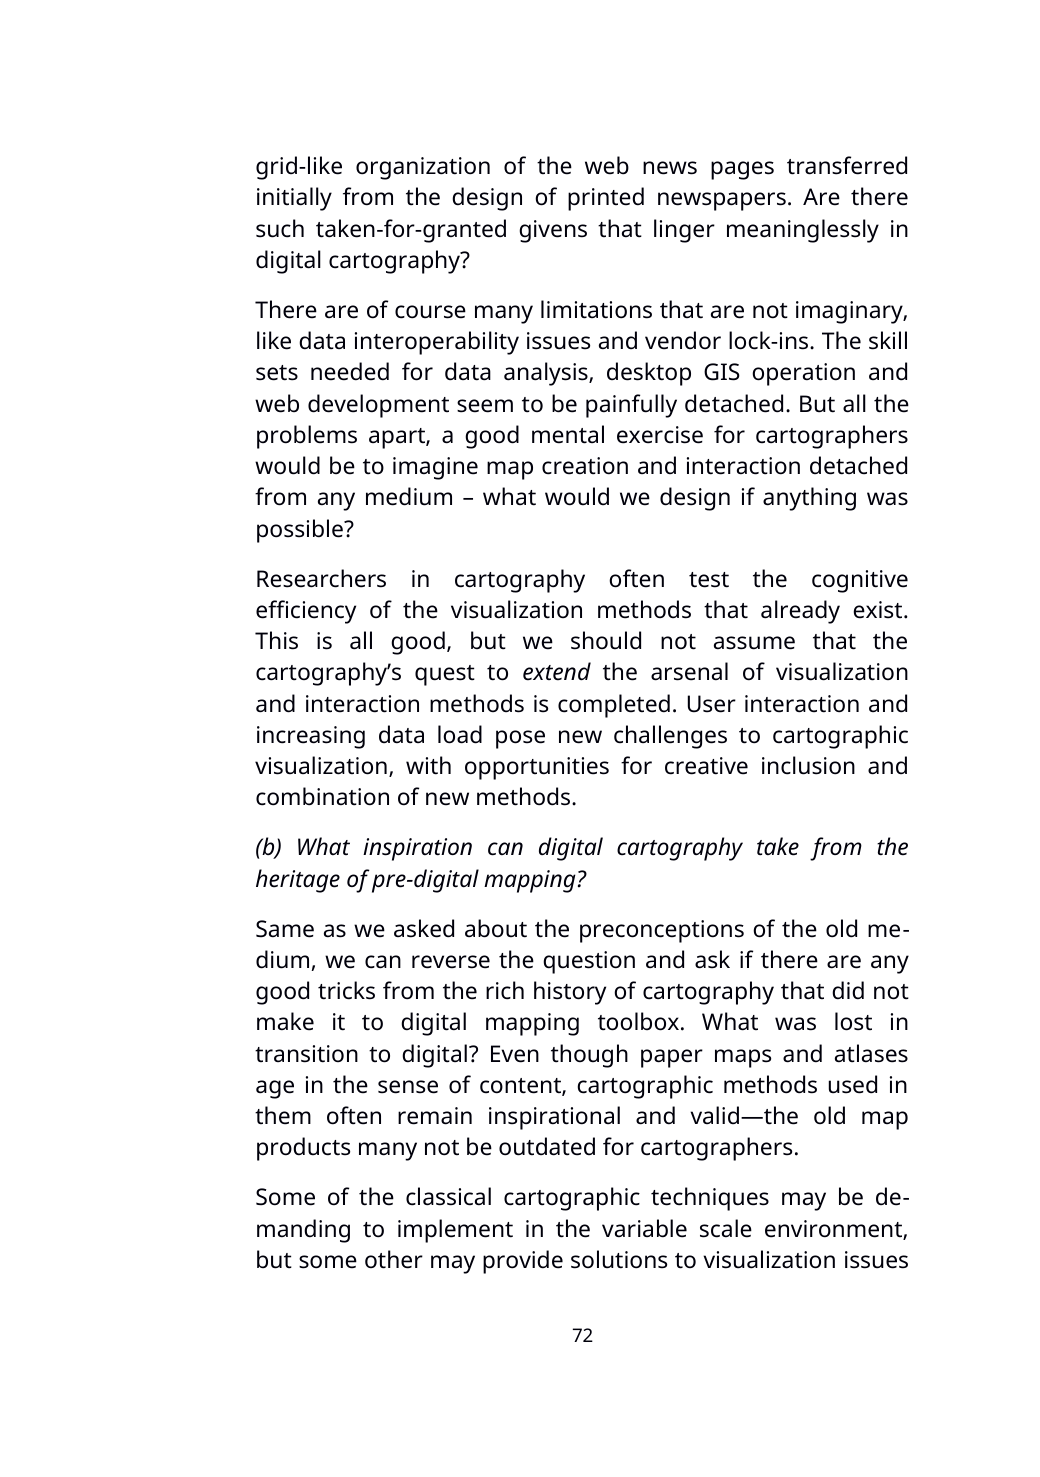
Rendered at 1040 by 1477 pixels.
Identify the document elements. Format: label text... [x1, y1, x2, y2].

text Researchers in cartography often test the cognitive efficiency of the visualization methods that already exist. This is all good, but we should not assume that the cartography’s quest to extend the arsenal of visualization and interaction methods is completed. User interaction and increasing data load pose new challenges to cartographic visualization, with opportunities for creative inclusion and combination of new methods. [255, 562, 910, 812]
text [255, 1181, 910, 1275]
text There are of course many limitations that are not imaginary, like data interoperability issues and vendor lock-ins. The skill sets needed for data analysis, desktop GIS operation and web development seem to be painfully detached. But all the problems apart, a good mental exercise for cartographers would be to imagine map creation and interaction detached from any medium – what would we design if anything was possible? [255, 294, 910, 544]
text (b) What inspiration can digital cartography take from the heritage of pre-digital mapping? [255, 831, 910, 894]
text Same as we asked about the preconceptions of the old medium, we can reverse the question and ask if there are any good tricks from the rich history of cartography that did not make it to digital mapping toolbox. What was lost in transition to digital? Even though paper maps and atlases age in the sense of content, cartographic methods used in them often remain inspirational and valid—the old map products many not be outdated for cartographers. [255, 912, 910, 1162]
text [255, 150, 910, 275]
